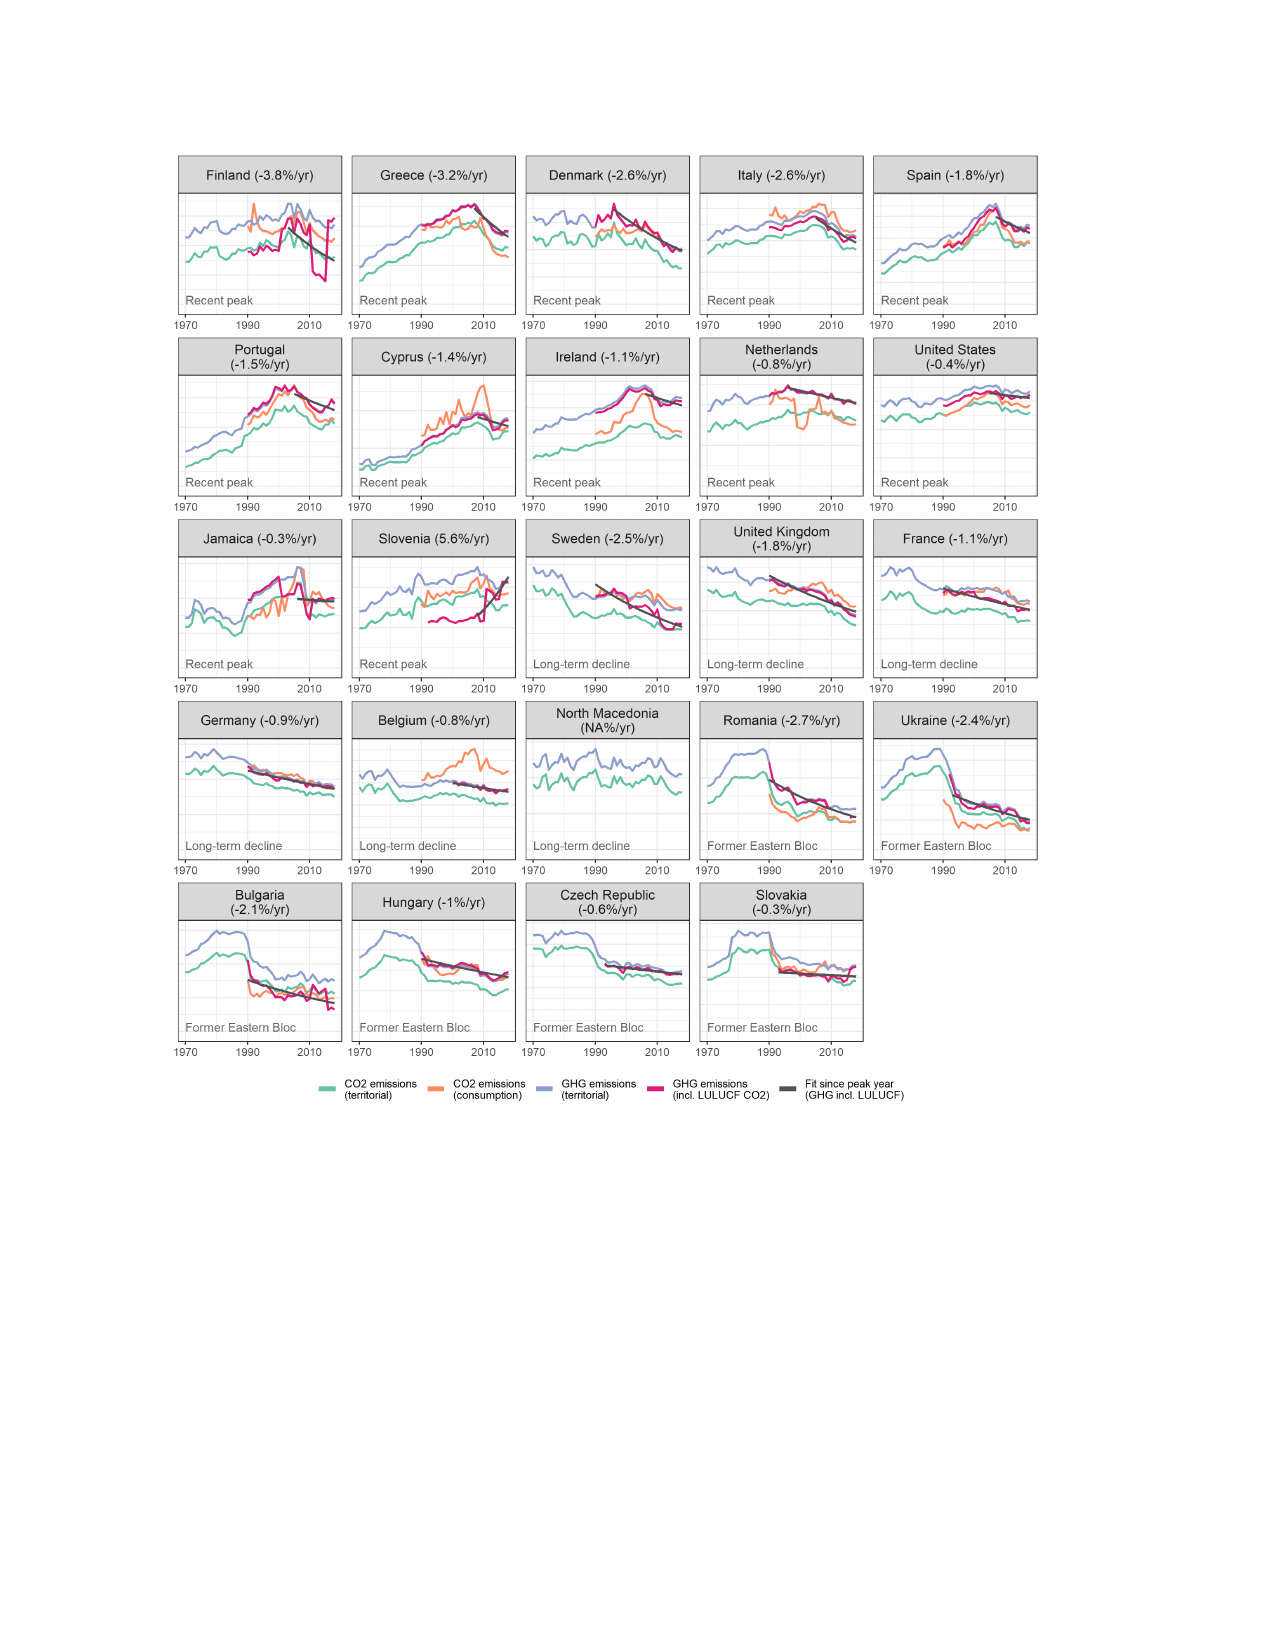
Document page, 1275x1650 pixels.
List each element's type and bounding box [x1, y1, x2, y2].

picture [168, 150, 1044, 1113]
